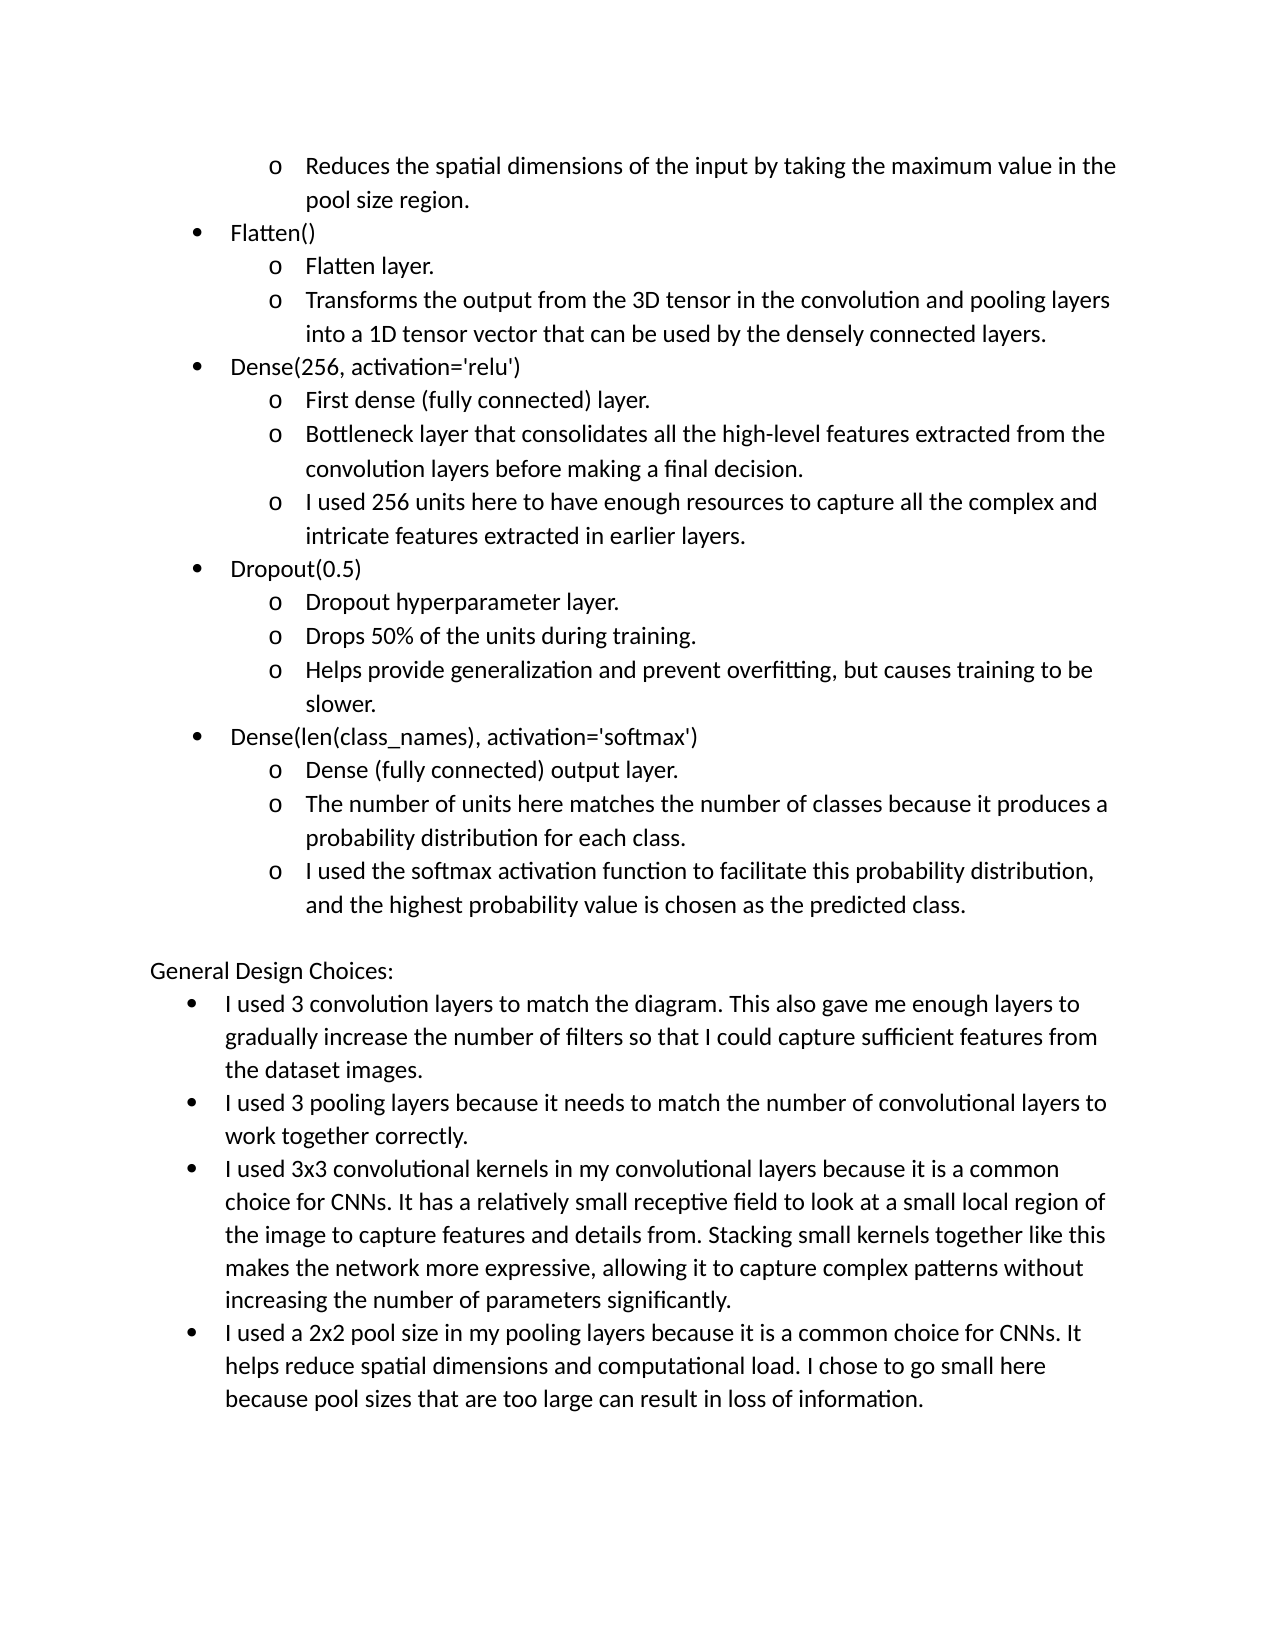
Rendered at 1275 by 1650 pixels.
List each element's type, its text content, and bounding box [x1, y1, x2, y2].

list Helps provide generalization and prevent overfitting, but causes training to be slower. [268, 654, 1125, 719]
list Drops 50% of the units during training. [268, 620, 1125, 652]
list I used 256 units here to have enough resources to capture all the complex and intricate features extracted in earlier layers. [268, 486, 1125, 550]
list Dropout(0.5) [193, 553, 1125, 583]
list Transforms the output from the 3D tensor in the convolution and pooling layers into a 1D tensor vector that can be used by the densely connected layers. [268, 284, 1125, 349]
list First dense (fully connected) layer. [268, 384, 1125, 416]
list Flatten() [193, 217, 1125, 248]
list Dense (fully connected) output layer. [268, 754, 1125, 786]
list I used 3 pooling layers because it needs to match the number of convolutional layers to work together correctly. [187, 1087, 1125, 1151]
list Dense(256, activation='relu') [193, 351, 1125, 382]
list The number of units here matches the number of classes because it produces a probability distribution for each class. [268, 788, 1125, 853]
list Dense(len(class_names), activation='softmax') [193, 721, 1125, 752]
list Bottleneck layer that consolidates all the high-level features extracted from the convolution layers before making a final decision. [268, 418, 1125, 483]
text General Design Choices: [150, 956, 1125, 986]
list I used 3x3 convolutional kernels in my convolutional layers because it is a common choice for CNNs. It has a relatively small receptive field to look at a small local region of the image to capture features and details from. Stacking small kernels together like this makes the network more expressive, allowing it to capture complex patterns without increasing the number of parameters significantly. [187, 1153, 1125, 1315]
list Reduces the spatial dimensions of the input by taking the maximum value in the pool size region. [268, 150, 1125, 215]
list I used 3 convolution layers to match the diagram. This also gave me enough layers to gradually increase the number of filters so that I could capture sufficient features from the dataset images. [187, 988, 1125, 1085]
list I used the softmax activation function to facilitate this probability distribution, and the highest probability value is chosen as the predicted class. [268, 856, 1125, 920]
list Flatten layer. [268, 250, 1125, 282]
list Dropout hyperparameter layer. [268, 586, 1125, 617]
list I used a 2x2 pool size in my pooling layers because it is a common choice for CNNs. It helps reduce spatial dimensions and computational load. I chose to go small here because pool sizes that are too large can result in loss of information. [187, 1318, 1125, 1414]
